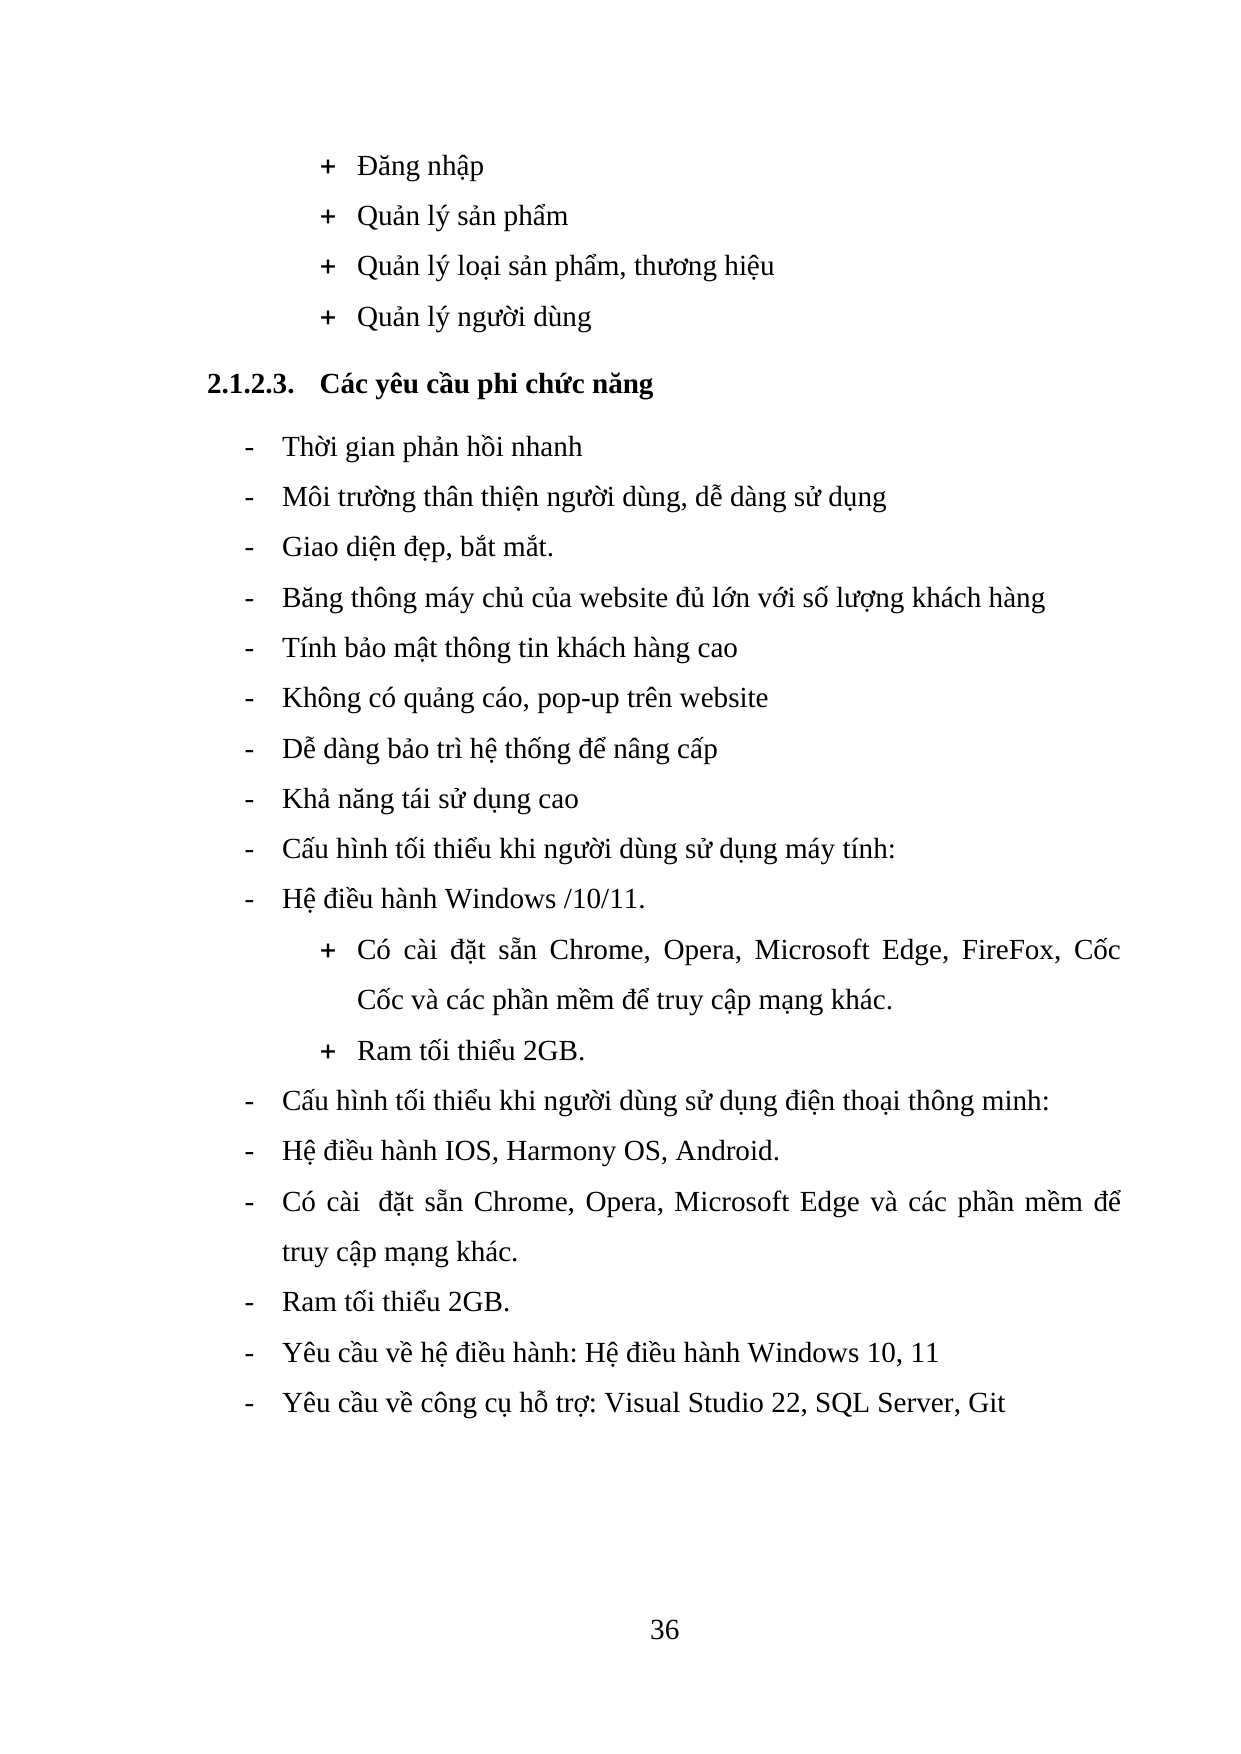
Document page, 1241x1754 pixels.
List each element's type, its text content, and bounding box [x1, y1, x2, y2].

list Hệ điều hành Windows /10/11. [244, 882, 1122, 915]
list Ram tối thiểu 2GB. [244, 1284, 1122, 1318]
list Đăng nhập [319, 148, 1122, 181]
list Môi trường thân thiện người dùng, dễ dàng sử dụng [244, 479, 1122, 513]
list Băng thông máy chủ của website đủ lớn với số lượng khách hàng [244, 580, 1122, 613]
list Không có quảng cáo, pop-up trên website [244, 680, 1122, 714]
list Ram tối thiểu 2GB. [319, 1033, 1122, 1066]
list Cấu hình tối thiểu khi người dùng sử dụng điện thoại thông minh: [244, 1083, 1122, 1117]
list Hệ điều hành IOS, Harmony OS, Android. [244, 1133, 1122, 1167]
list Tính bảo mật thông tin khách hàng cao [244, 630, 1122, 664]
list Có cài đặt sẵn Chrome, Opera, Microsoft Edge, FireFox, Cốc Cốc và các phần mềm để truy cập mạng khác. [319, 932, 1122, 1016]
subtitle Các yêu cầu phi chức năng [207, 366, 1122, 399]
list Yêu cầu về hệ điều hành: Hệ điều hành Windows 10, 11 [244, 1335, 1122, 1368]
list Cấu hình tối thiểu khi người dùng sử dụng máy tính: [244, 831, 1122, 865]
list Quản lý loại sản phẩm, thương hiệu [319, 248, 1122, 282]
list Thời gian phản hồi nhanh [244, 429, 1122, 462]
list Dễ dàng bảo trì hệ thống để nâng cấp [244, 731, 1122, 764]
list Khả năng tái sử dụng cao [244, 781, 1122, 814]
list Giao diện đẹp, bắt mắt. [244, 529, 1122, 563]
list Quản lý sản phẩm [319, 198, 1122, 232]
list Yêu cầu về công cụ hỗ trợ: Visual Studio 22, SQL Server, Git [244, 1385, 1122, 1418]
list Quản lý người dùng [319, 299, 1122, 333]
list Có cài đặt sẵn Chrome, Opera, Microsoft Edge và các phần mềm để truy cập mạng khác. [244, 1184, 1122, 1268]
